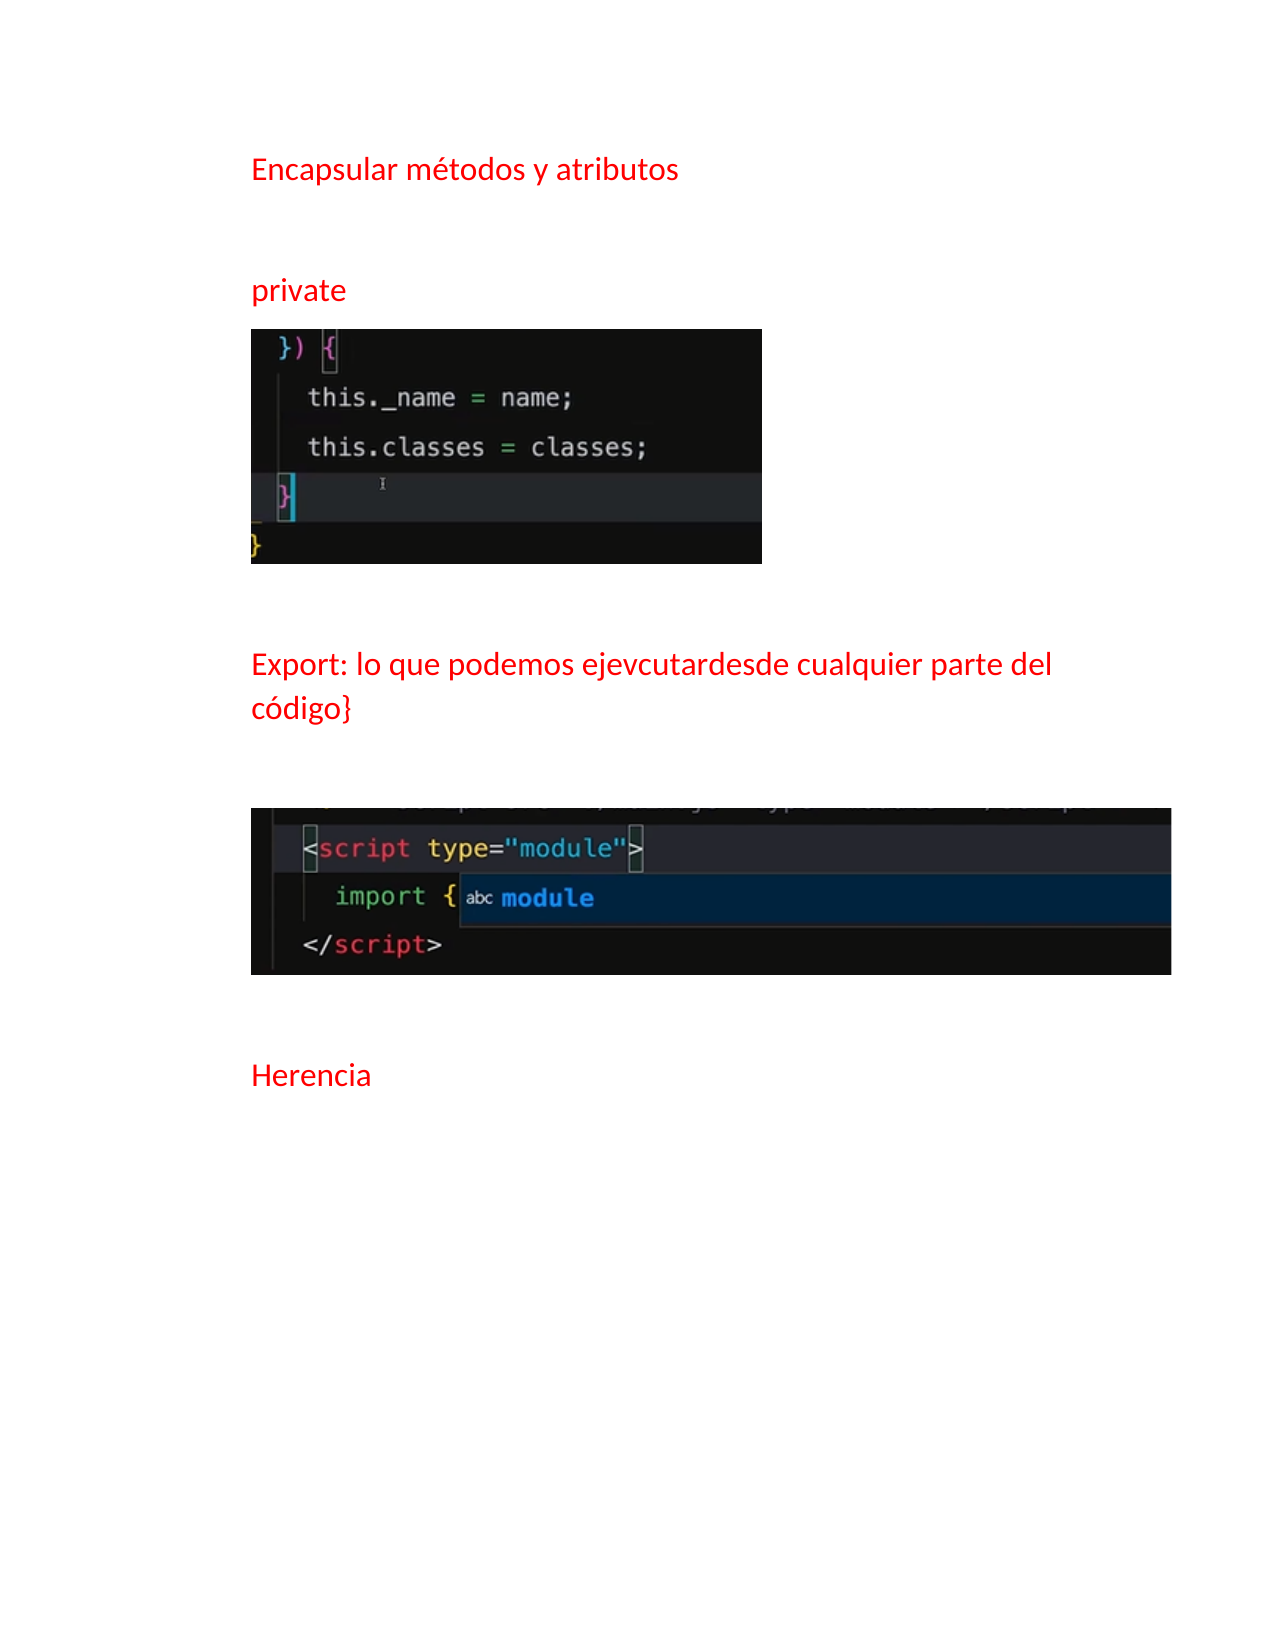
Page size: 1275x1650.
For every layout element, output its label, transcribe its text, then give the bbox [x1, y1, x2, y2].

text private [251, 269, 1098, 309]
picture [251, 329, 762, 564]
text Herencia [251, 1054, 1098, 1095]
text Export: lo que podemos ejevcutardesde cualquier parte del código} [251, 643, 1098, 728]
picture [251, 808, 1172, 975]
text Encapsular métodos y atributos [251, 148, 1098, 188]
